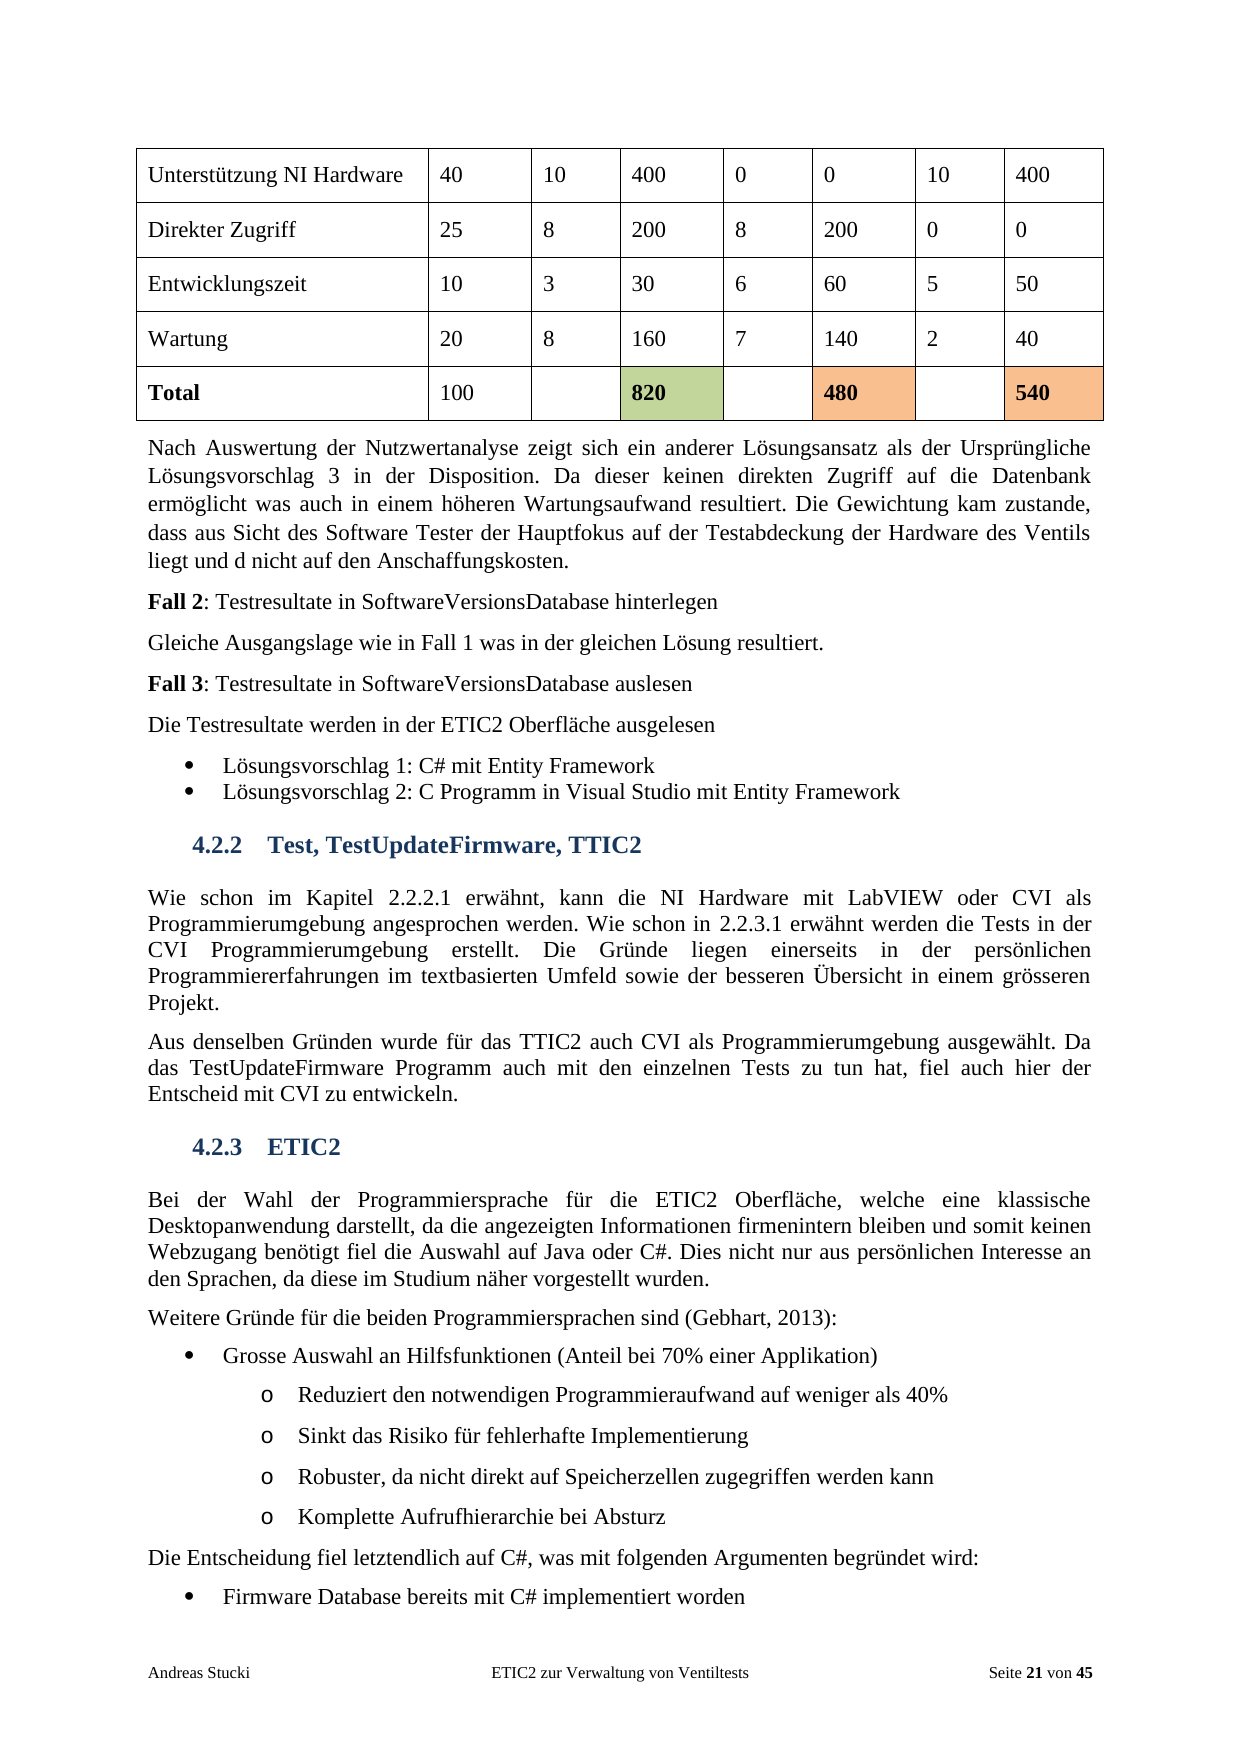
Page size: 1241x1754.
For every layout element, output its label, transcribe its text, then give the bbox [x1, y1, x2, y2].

text Die Entscheidung fiel letztendlich auf C#, was mit folgenden Argumenten begründet wird: [148, 1544, 1092, 1571]
table_cell 200 [621, 203, 723, 257]
table_cell 8 [724, 203, 812, 257]
table_cell 0 [1005, 203, 1103, 257]
text Die Testresultate werden in der ETIC2 Oberfläche ausgelesen [148, 711, 1092, 737]
table_cell 100 [429, 367, 531, 420]
table_cell 140 [813, 312, 915, 366]
table_cell 480 [813, 367, 915, 420]
table_cell 3 [532, 258, 620, 311]
list Lösungsvorschlag 1: C# mit Entity Framework [185, 752, 1092, 778]
text Wie schon im Kapitel 2.2.2.1 erwähnt, kann die NI Hardware mit LabVIEW oder CVI als Programmierumgebung angesprochen werden. Wie schon in 2.2.3.1 erwähnt werden die Tests in der CVI Programmierumgebung erstellt. Die Gründe liegen einerseits in der persönlichen Programmiererfahrungen im textbasierten Umfeld sowie der besseren Übersicht in einem grösseren Projekt. [148, 883, 1092, 1015]
table_cell Total [137, 367, 428, 420]
list Reduziert den notwendigen Programmieraufwand auf weniger als 40% [260, 1381, 1092, 1409]
table_cell 400 [1005, 149, 1103, 202]
table_cell 10 [532, 149, 620, 202]
text Aus denselben Gründen wurde für das TTIC2 auch CVI als Programmierumgebung ausgewählt. Da das TestUpdateFirmware Programm auch mit den einzelnen Tests zu tun hat, fiel auch hier der Entscheid mit CVI zu entwickeln. [148, 1028, 1092, 1107]
list Grosse Auswahl an Hilfsfunktionen (Anteil bei 70% einer Applikation) [185, 1342, 1092, 1369]
table_cell [724, 367, 812, 420]
table_cell 8 [532, 203, 620, 257]
table_cell Wartung [137, 312, 428, 366]
table_cell 540 [1005, 367, 1103, 420]
list Komplette Aufrufhierarchie bei Absturz [260, 1503, 1092, 1532]
text Gleiche Ausgangslage wie in Fall 1 was in der gleichen Lösung resultiert. [148, 629, 1092, 656]
table_cell 200 [813, 203, 915, 257]
table_cell 400 [621, 149, 723, 202]
table_cell 2 [916, 312, 1004, 366]
table_cell 0 [916, 203, 1004, 257]
table_cell 25 [429, 203, 531, 257]
table_cell 820 [621, 367, 723, 420]
list Lösungsvorschlag 2: C Programm in Visual Studio mit Entity Framework [185, 778, 1092, 805]
table_cell Unterstützung NI Hardware [137, 149, 428, 202]
table_cell [532, 367, 620, 420]
table_cell 40 [429, 149, 531, 202]
table_cell 40 [1005, 312, 1103, 366]
table_cell 7 [724, 312, 812, 366]
text Weitere Gründe für die beiden Programmiersprachen sind (Gebhart, 2013): [148, 1303, 1092, 1330]
table_cell 30 [621, 258, 723, 311]
table_cell 5 [916, 258, 1004, 311]
table_cell 10 [429, 258, 531, 311]
table_cell 10 [916, 149, 1004, 202]
subtitle Test, TestUpdateFirmware, TTIC2 [192, 830, 1092, 858]
list Robuster, da nicht direkt auf Speicherzellen zugegriffen werden kann [260, 1463, 1092, 1491]
table_cell 20 [429, 312, 531, 366]
table_cell [916, 367, 1004, 420]
subtitle ETIC2 [192, 1132, 1092, 1161]
table_cell 0 [813, 149, 915, 202]
table_cell 6 [724, 258, 812, 311]
text Nach Auswertung der Nutzwertanalyse zeigt sich ein anderer Lösungsansatz als der Ursprüngliche Lösungsvorschlag 3 in der Disposition. Da dieser keinen direkten Zugriff auf die Datenbank ermöglicht was auch in einem höheren Wartungsaufwand resultiert. Die Gewichtung kam zustande, dass aus Sicht des Software Tester der Hauptfokus auf der Testabdeckung der Hardware des Ventils liegt und d nicht auf den Anschaffungskosten. [148, 434, 1092, 574]
list Firmware Database bereits mit C# implementiert worden [185, 1583, 1092, 1609]
text Fall 2: Testresultate in SoftwareVersionsDatabase hinterlegen [148, 588, 1092, 615]
table_cell Direkter Zugriff [137, 203, 428, 257]
text Bei der Wahl der Programmiersprache für die ETIC2 Oberfläche, welche eine klassische Desktopanwendung darstellt, da die angezeigten Informationen firmenintern bleiben und somit keinen Webzugang benötigt fiel die Auswahl auf Java oder C#. Dies nicht nur aus persönlichen Interesse an den Sprachen, da diese im Studium näher vorgestellt wurden. [148, 1186, 1092, 1291]
text Fall 3: Testresultate in SoftwareVersionsDatabase auslesen [148, 670, 1092, 697]
table_cell 160 [621, 312, 723, 366]
list Sinkt das Risiko für fehlerhafte Implementierung [260, 1422, 1092, 1450]
table_cell 8 [532, 312, 620, 366]
table_cell Entwicklungszeit [137, 258, 428, 311]
table_cell 60 [813, 258, 915, 311]
table_cell 0 [724, 149, 812, 202]
table_cell 50 [1005, 258, 1103, 311]
